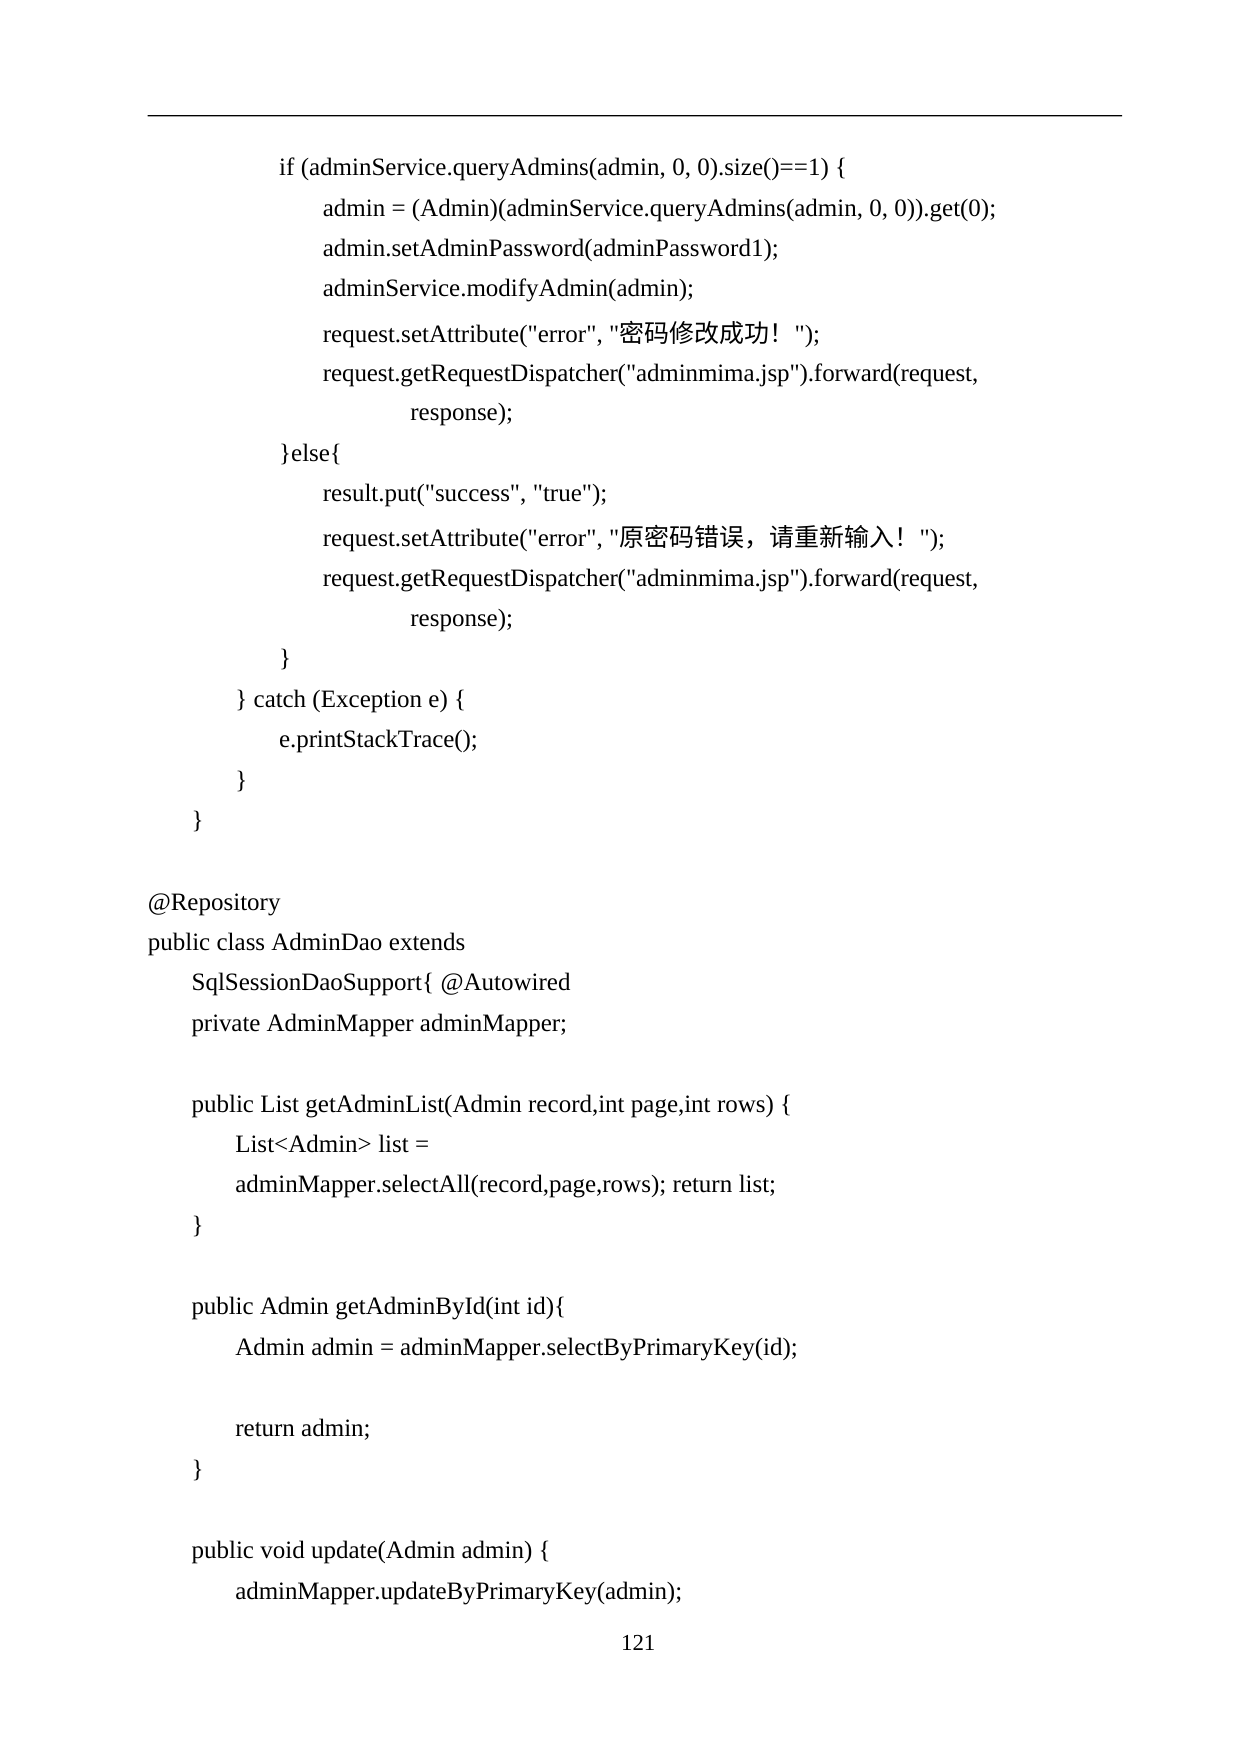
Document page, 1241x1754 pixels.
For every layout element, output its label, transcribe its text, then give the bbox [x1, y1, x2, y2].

text } [191, 1454, 1146, 1483]
text if (adminService.queryAdmins(admin, 0, 0).size()==1) { [279, 152, 1146, 181]
subtitle public void update(Admin admin) { adminMapper.updateByPrimaryKey(admin); [191, 1535, 772, 1604]
text request.setAttribute("error", "密码修改成功！"); request.getRequestDispatcher("adminmima.jsp").forward(request, [323, 313, 1146, 387]
subtitle public List getAdminList(Admin record,int page,int rows) { List<Admin> list = adminMapper.selectAll(record,page,rows); return list; [191, 1089, 865, 1198]
subtitle public Admin getAdminById(int id){ [191, 1291, 1146, 1320]
subtitle response); [410, 603, 1146, 632]
subtitle } [191, 805, 1146, 834]
text Admin admin = adminMapper.selectByPrimaryKey(id); [235, 1332, 1146, 1361]
subtitle } catch (Exception e) { e.printStackTrace(); [235, 684, 479, 753]
text } [191, 1210, 1146, 1239]
subtitle public class AdminDao extends SqlSessionDaoSupport{ @Autowired [148, 927, 713, 996]
subtitle response); [410, 397, 1146, 426]
text private AdminMapper adminMapper; [191, 1008, 1146, 1037]
subtitle return admin; [235, 1413, 1146, 1442]
text } [279, 643, 1146, 672]
text @Repository [148, 887, 1146, 915]
text }else{ [279, 438, 1146, 467]
text } [235, 765, 1146, 793]
subtitle result.put("success", "true"); [323, 478, 1146, 507]
text request.setAttribute("error", "原密码错误，请重新输入！"); request.getRequestDispatcher("adminmima.jsp").forward(request, [323, 517, 1146, 591]
subtitle admin = (Admin)(adminService.queryAdmins(admin, 0, 0)).get(0); admin.setAdminPassword(adminPassword1); adminService.modifyAdmin(admin); [323, 193, 998, 302]
